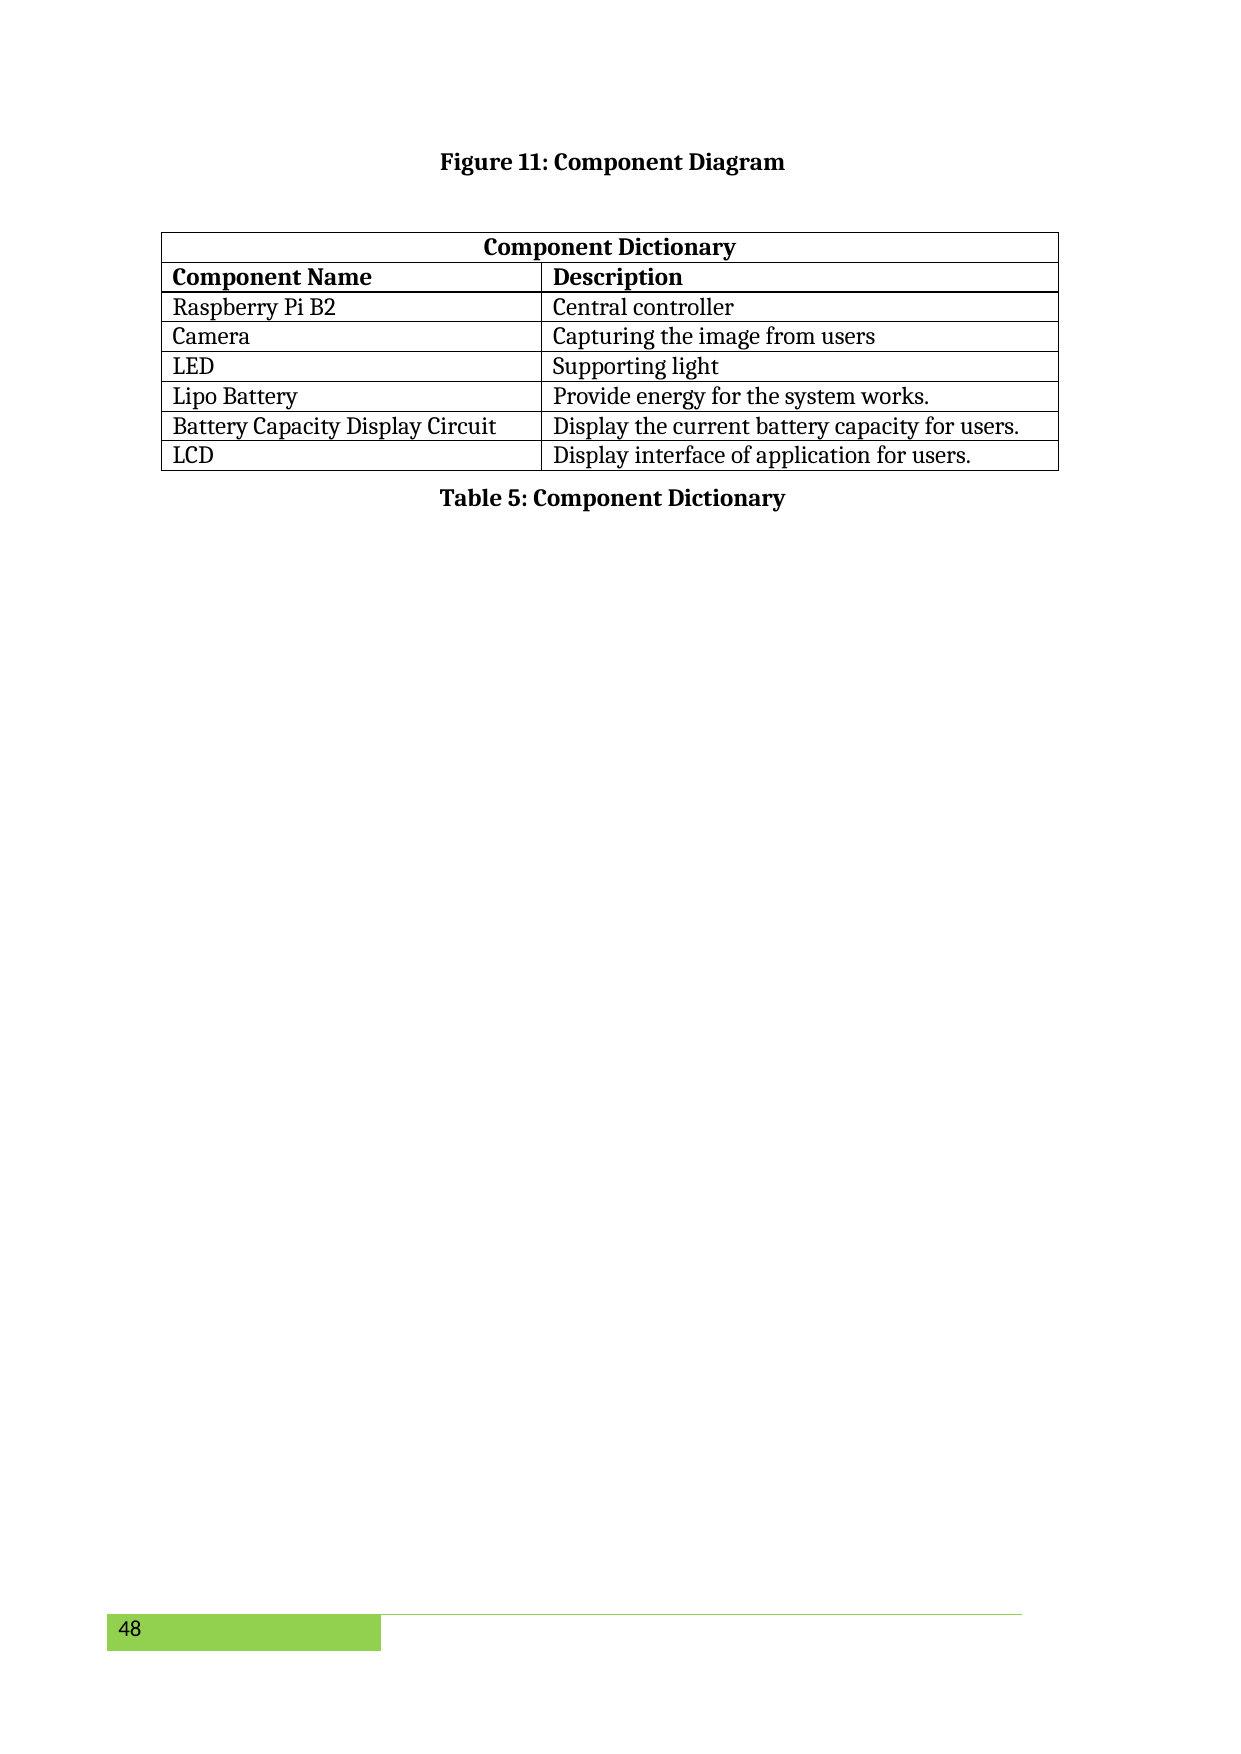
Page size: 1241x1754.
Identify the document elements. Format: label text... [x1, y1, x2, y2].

table_cell Provide energy for the system works. [542, 382, 1058, 411]
table_cell Battery Capacity Display Circuit [162, 412, 541, 440]
table_cell Lipo Battery [162, 382, 541, 411]
list Table 5: Component Dictionary [192, 484, 1033, 512]
table_cell Camera [162, 322, 541, 351]
table_header Component Dictionary [162, 233, 1058, 262]
table_cell Raspberry Pi B2 [162, 293, 541, 321]
table_cell Description [542, 263, 1058, 291]
table_cell Display the current battery capacity for users. [542, 412, 1058, 440]
table_cell Supporting light [542, 352, 1058, 381]
text Figure 11: Component Diagram [192, 148, 1033, 176]
table_cell LED [162, 352, 541, 381]
table_cell Central controller [542, 293, 1058, 321]
table_cell LCD [162, 441, 541, 470]
table_cell Capturing the image from users [542, 322, 1058, 351]
table_cell Display interface of application for users. [542, 441, 1058, 470]
table_cell Component Name [162, 263, 541, 291]
